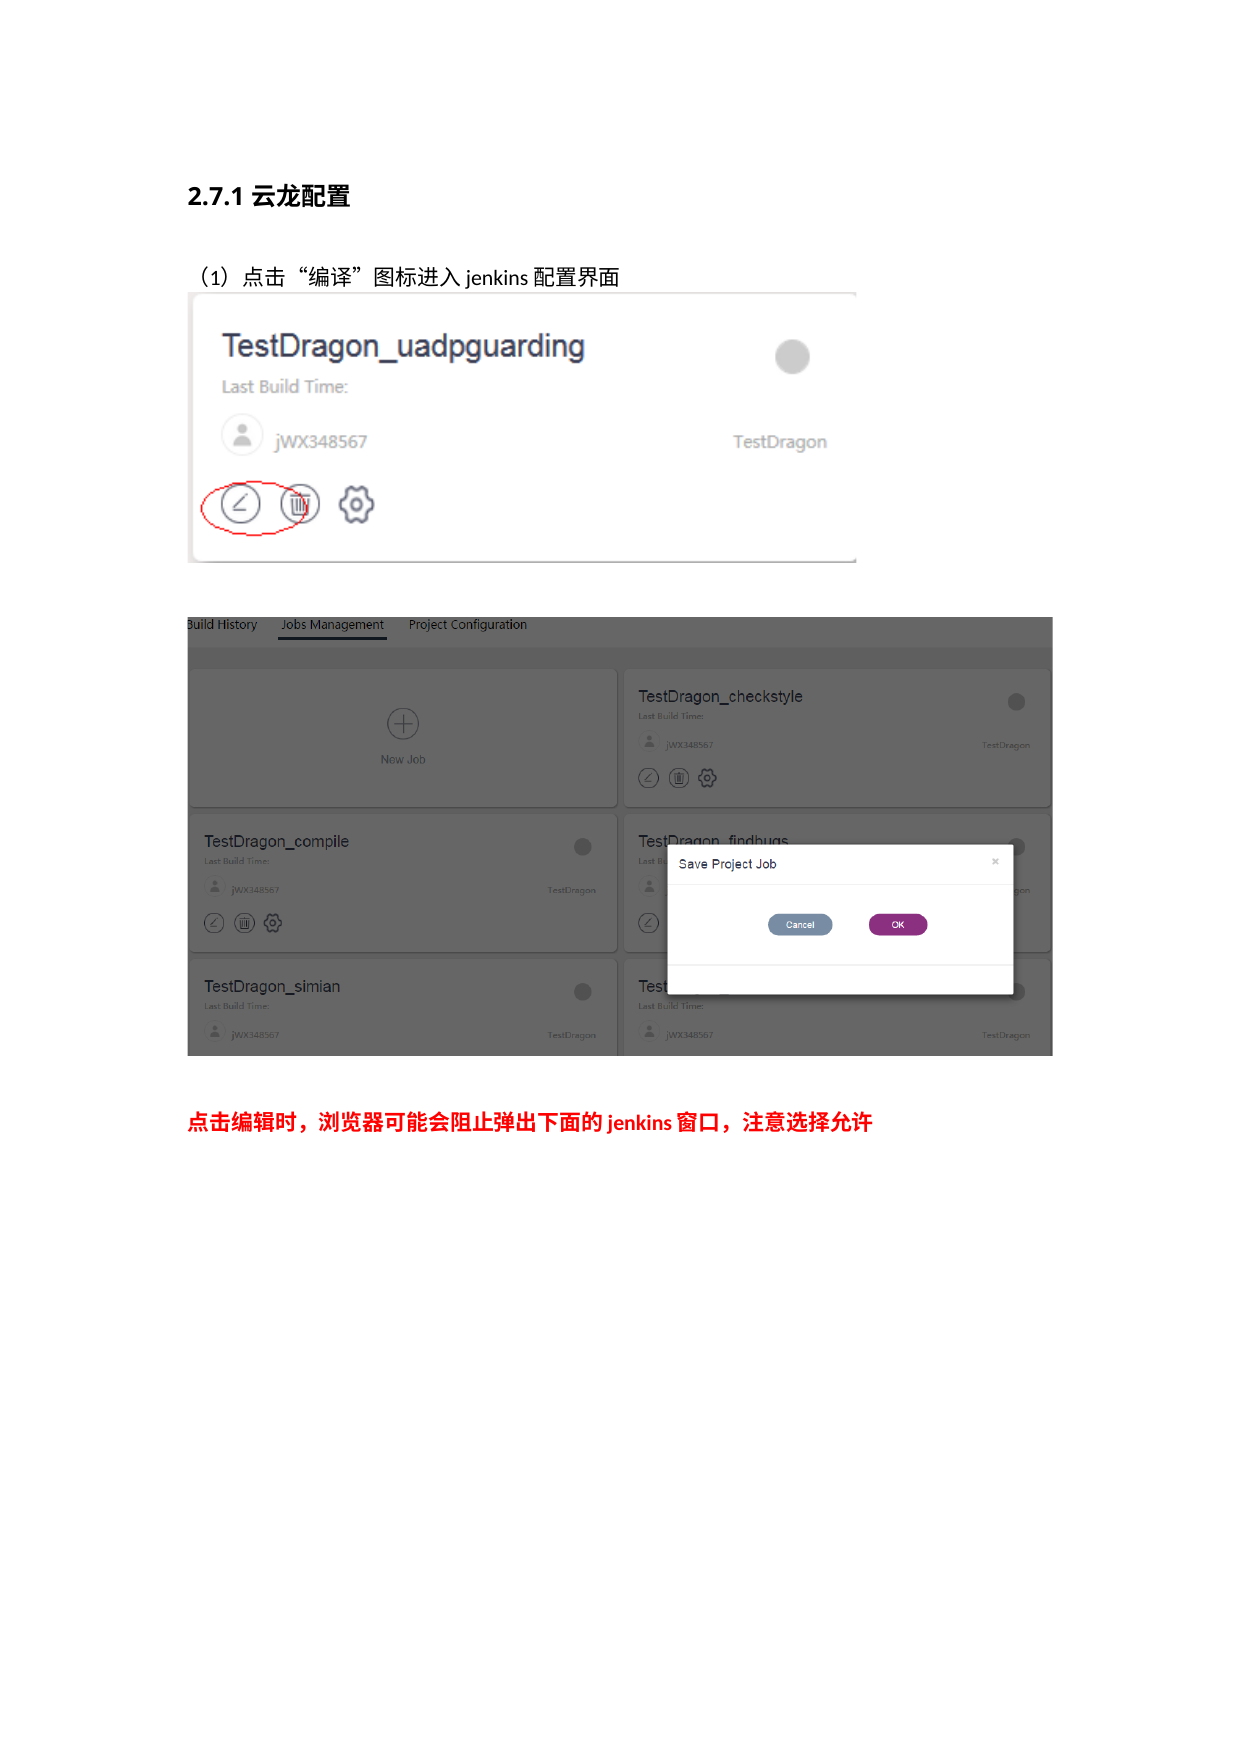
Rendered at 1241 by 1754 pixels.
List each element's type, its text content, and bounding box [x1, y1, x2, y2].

text 点击编辑时，浏览器可能会阻止弹出下面的jenkins窗口，注意选择允许 [187, 1104, 1053, 1137]
text （1）点击“编译”图标进入jenkins 配置界面 [187, 259, 1053, 292]
picture [187, 617, 1053, 1056]
text 2.7.1 云龙配置 [187, 162, 1053, 227]
picture [187, 292, 857, 563]
